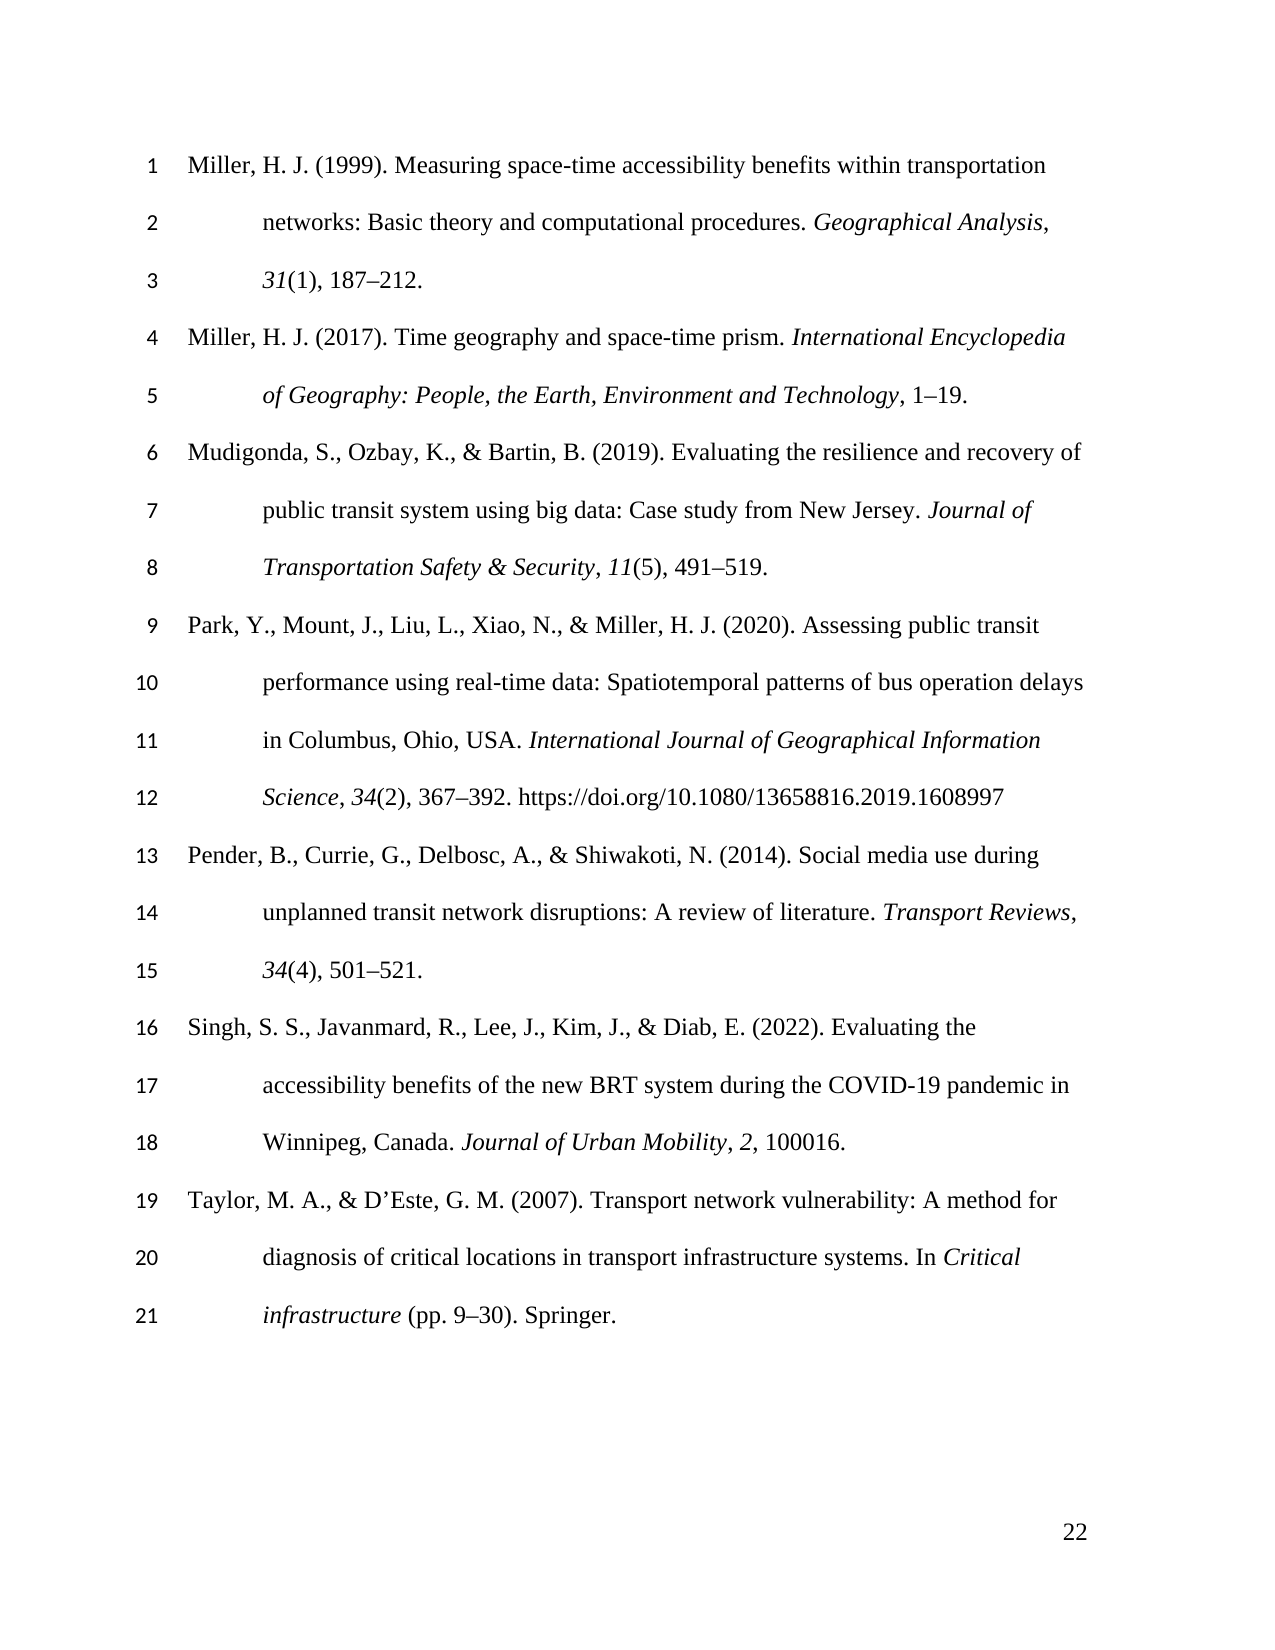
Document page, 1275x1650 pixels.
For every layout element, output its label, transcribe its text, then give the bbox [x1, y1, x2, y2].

text Miller, H. J. (2017). Time geography and space-time prism. International Encyclopedia of Geography: People, the Earth, Environment and Technology, 1–19. [187, 322, 1087, 409]
text Park, Y., Mount, J., Liu, L., Xiao, N., & Miller, H. J. (2020). Assessing public transit performance using real-time data: Spatiotemporal patterns of bus operation delays in Columbus, Ohio, USA. International Journal of Geographical Information Science, 34(2), 367–392. https://doi.org/10.1080/13658816.2019.1608997 [187, 610, 1087, 811]
text Taylor, M. A., & D’Este, G. M. (2007). Transport network vulnerability: A method for diagnosis of critical locations in transport infrastructure systems. In Critical infrastructure (pp. 9–30). Springer. [187, 1185, 1087, 1329]
text Pender, B., Currie, G., Delbosc, A., & Shiwakoti, N. (2014). Social media use during unplanned transit network disruptions: A review of literature. Transport Reviews, 34(4), 501–521. [187, 840, 1087, 984]
text Mudigonda, S., Ozbay, K., & Bartin, B. (2019). Evaluating the resilience and recovery of public transit system using big data: Case study from New Jersey. Journal of Transportation Safety & Security, 11(5), 491–519. [187, 437, 1087, 581]
text Singh, S. S., Javanmard, R., Lee, J., Kim, J., & Diab, E. (2022). Evaluating the accessibility benefits of the new BRT system during the COVID-19 pandemic in Winnipeg, Canada. Journal of Urban Mobility, 2, 100016. [187, 1012, 1087, 1156]
text Miller, H. J. (1999). Measuring space‐time accessibility benefits within transportation networks: Basic theory and computational procedures. Geographical Analysis, 31(1), 187–212. [187, 150, 1087, 294]
